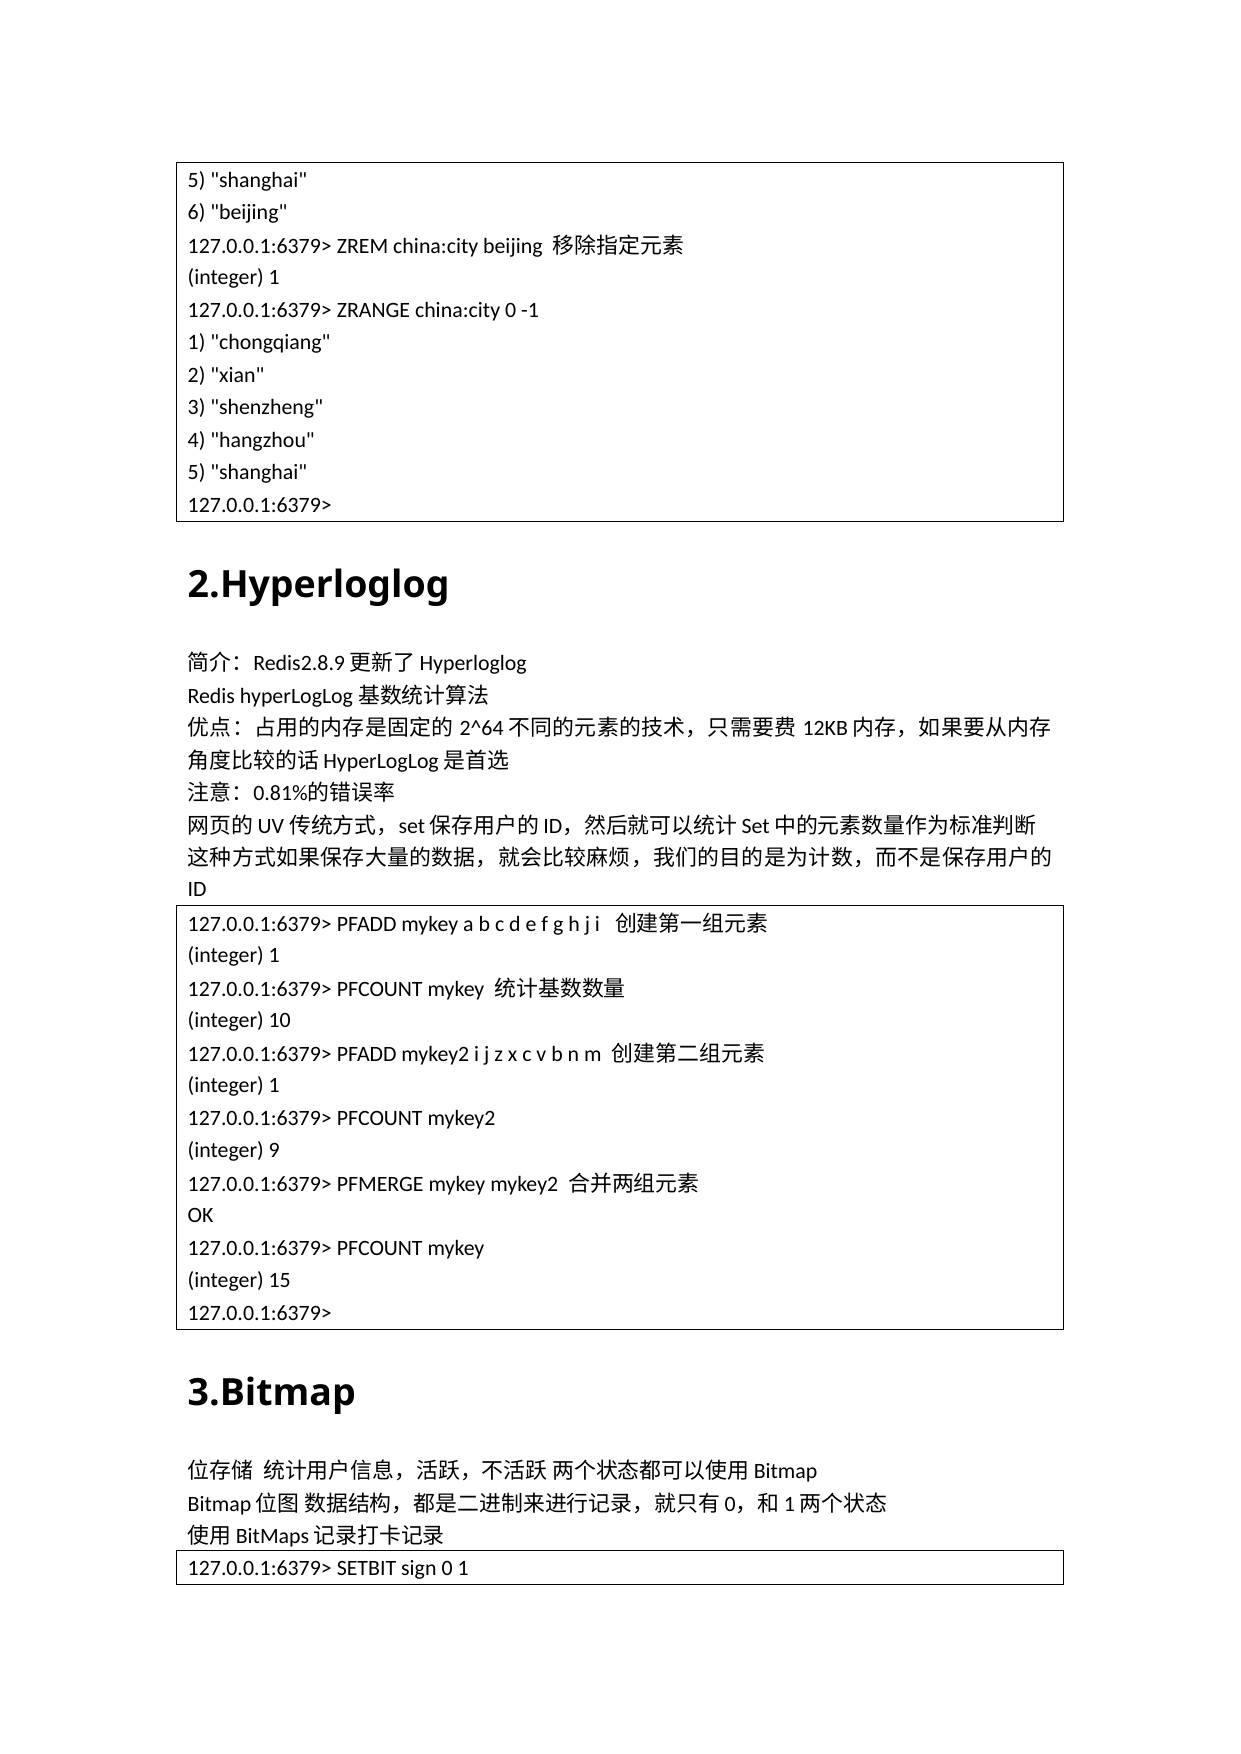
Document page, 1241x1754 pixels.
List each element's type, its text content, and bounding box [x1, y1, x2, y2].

text Bitmap位图 数据结构，都是二进制来进行记录，就只有0，和1两个状态 [187, 1485, 1053, 1518]
text 网页的UV 传统方式，set保存用户的ID，然后就可以统计Set中的元素数量作为标准判断 [187, 807, 1053, 840]
text 使用BitMaps记录打卡记录 [187, 1518, 1053, 1550]
table_header 127.0.0.1:6379> PFADD mykey a b c d e f g h j i 创建第一组元素 (integer) 1 127.0.0.1:6379> PFCOUNT mykey 统计基数数量 (integer) 10 127.0.0.1:6379> PFADD mykey2 i j z x c v b n m 创建第二组元素 (integer) 1 127.0.0.1:6379> PFCOUNT mykey2 (integer) 9 127.0.0.1:6379> PFMERGE mykey mykey2 合并两组元素 OK 127.0.0.1:6379> PFCOUNT mykey (integer) 15 127.0.0.1:6379> [177, 906, 1063, 1328]
text 简介：Redis2.8.9更新了Hyperloglog [187, 645, 1053, 677]
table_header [177, 163, 1063, 521]
subtitle 2.Hyperloglog [187, 551, 1053, 616]
text 这种方式如果保存大量的数据，就会比较麻烦，我们的目的是为计数，而不是保存用户的ID [187, 840, 1053, 905]
text 优点：占用的内存是固定的2^64不同的元素的技术，只需要费12KB内存，如果要从内存角度比较的话HyperLogLog是首选 [187, 710, 1053, 775]
subtitle 3.Bitmap [187, 1359, 1053, 1424]
text 位存储 统计用户信息，活跃，不活跃 两个状态都可以使用Bitmap [187, 1453, 1053, 1485]
text 注意：0.81%的错误率 [187, 775, 1053, 807]
text Redis hyperLogLog 基数统计算法 [187, 677, 1053, 710]
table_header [177, 1551, 1063, 1584]
